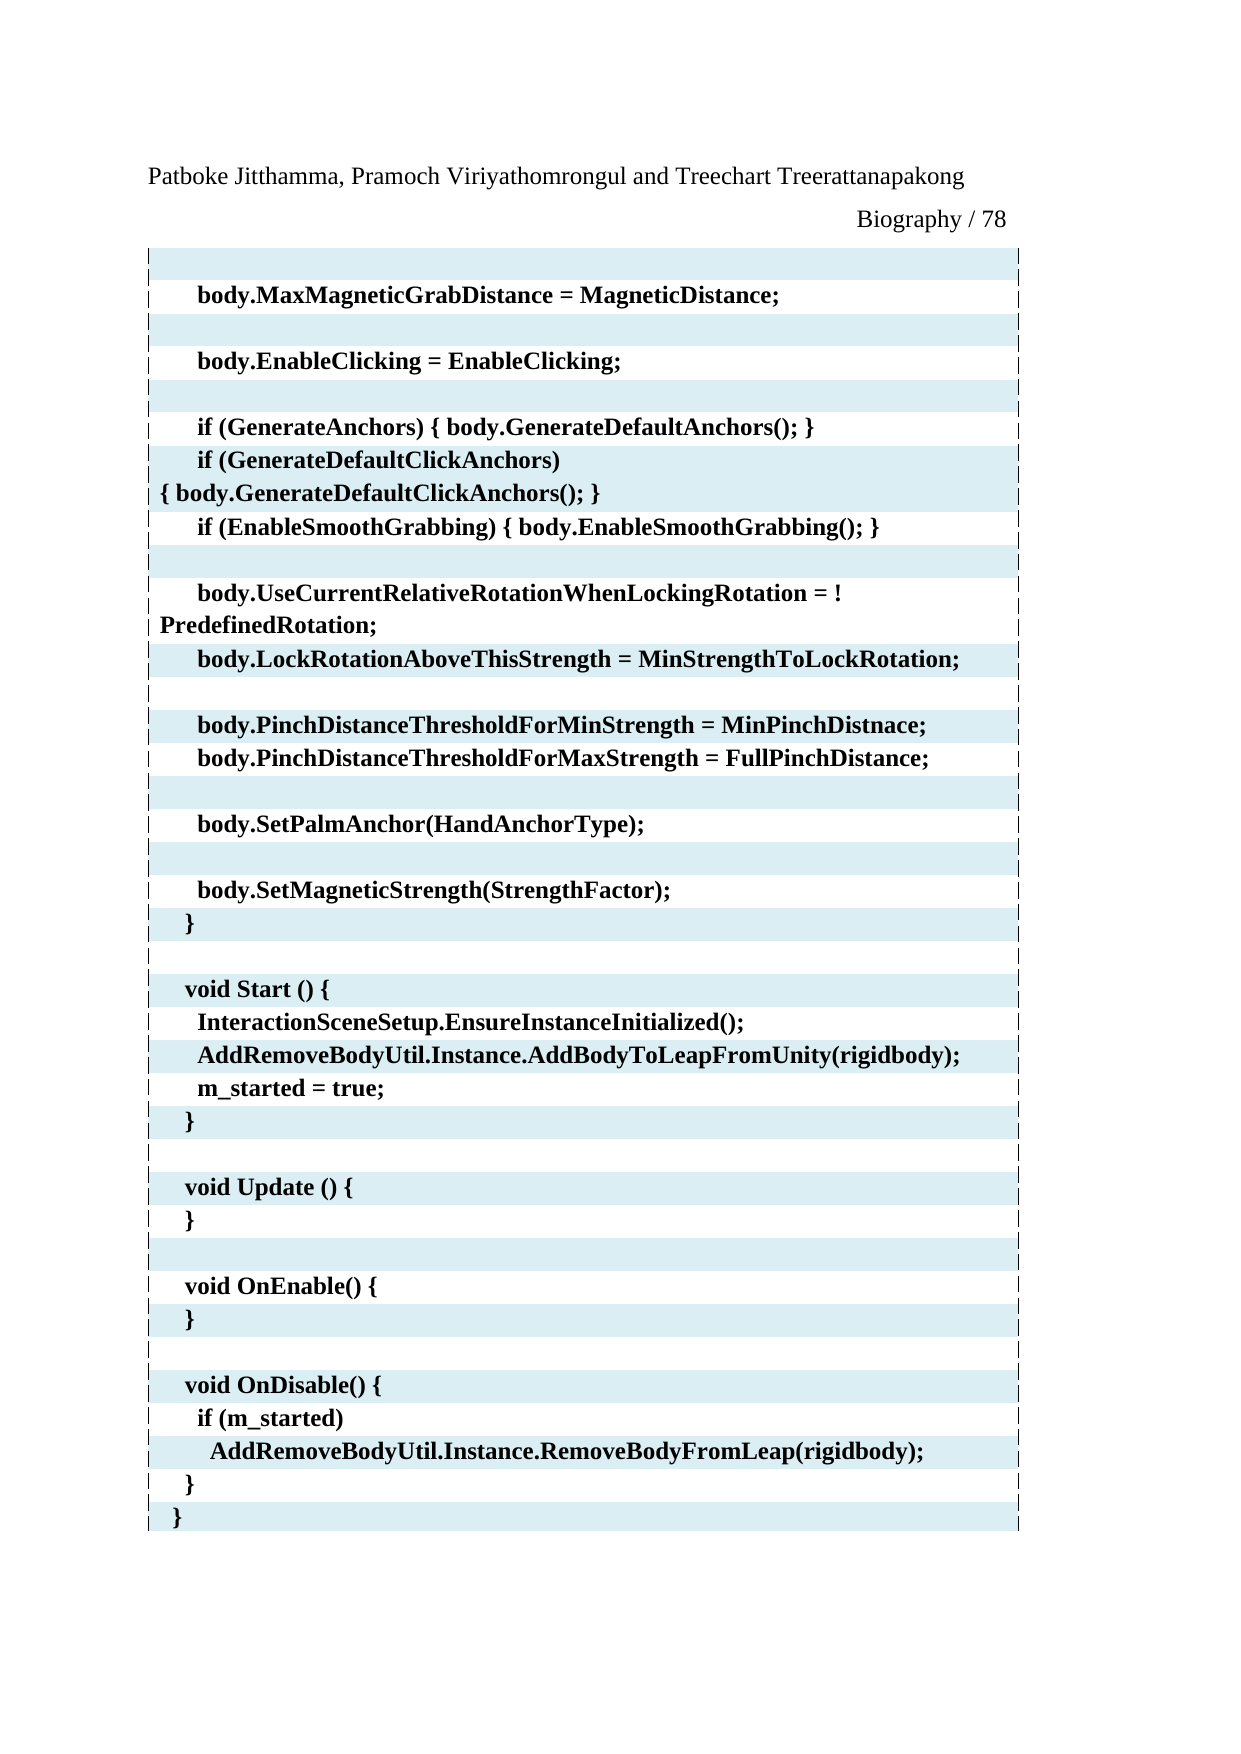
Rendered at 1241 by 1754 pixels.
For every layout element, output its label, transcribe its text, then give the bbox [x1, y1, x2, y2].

table_cell body.PinchDistanceThresholdForMinStrength = MinPinchDistnace; [148, 710, 1018, 743]
table_cell [148, 1238, 1018, 1271]
table_cell body.SetPalmAnchor(HandAnchorType); [148, 809, 1018, 842]
table_cell [148, 941, 1018, 974]
table_cell if (EnableSmoothGrabbing) { body.EnableSmoothGrabbing(); } [148, 512, 1018, 544]
table_cell body.LockRotationAboveThisStrength = MinStrengthToLockRotation; [148, 644, 1018, 677]
table_cell void OnEnable() { [148, 1271, 1018, 1304]
table_cell void OnDisable() { [148, 1370, 1018, 1403]
table_cell [148, 776, 1018, 809]
table_cell [148, 314, 1018, 346]
table_cell m_started = true; [148, 1073, 1018, 1106]
table_cell void Update () { [148, 1172, 1018, 1205]
table_cell } [148, 1502, 1018, 1531]
table_cell AddRemoveBodyUtil.Instance.RemoveBodyFromLeap(rigidbody); [148, 1436, 1018, 1469]
table_cell } [148, 908, 1018, 941]
table_cell body.SetMagneticStrength(StrengthFactor); [148, 875, 1018, 908]
table_cell [148, 380, 1018, 412]
table_cell AddRemoveBodyUtil.Instance.AddBodyToLeapFromUnity(rigidbody); [148, 1040, 1018, 1073]
table_cell body.MaxMagneticGrabDistance = MagneticDistance; [148, 280, 1018, 313]
table_cell } [148, 1205, 1018, 1238]
table_cell [148, 248, 1018, 280]
table_cell [148, 1337, 1018, 1370]
table_cell [148, 677, 1018, 710]
table_cell if (GenerateDefaultClickAnchors) { body.GenerateDefaultClickAnchors(); } [148, 446, 1018, 512]
table_cell InteractionSceneSetup.EnsureInstanceInitialized(); [148, 1007, 1018, 1040]
table_cell if (GenerateAnchors) { body.GenerateDefaultAnchors(); } [148, 413, 1018, 446]
table_cell [148, 1139, 1018, 1172]
table_cell } [148, 1106, 1018, 1139]
table_cell body.UseCurrentRelativeRotationWhenLockingRotation = !PredefinedRotation; [148, 578, 1018, 644]
table_cell void Start () { [148, 974, 1018, 1007]
table_cell } [148, 1469, 1018, 1502]
table_cell } [148, 1304, 1018, 1337]
table_cell [148, 842, 1018, 875]
table_cell body.PinchDistanceThresholdForMaxStrength = FullPinchDistance; [148, 743, 1018, 776]
table_cell [148, 545, 1018, 578]
table_cell if (m_started) [148, 1403, 1018, 1436]
table_cell body.EnableClicking = EnableClicking; [148, 346, 1018, 379]
